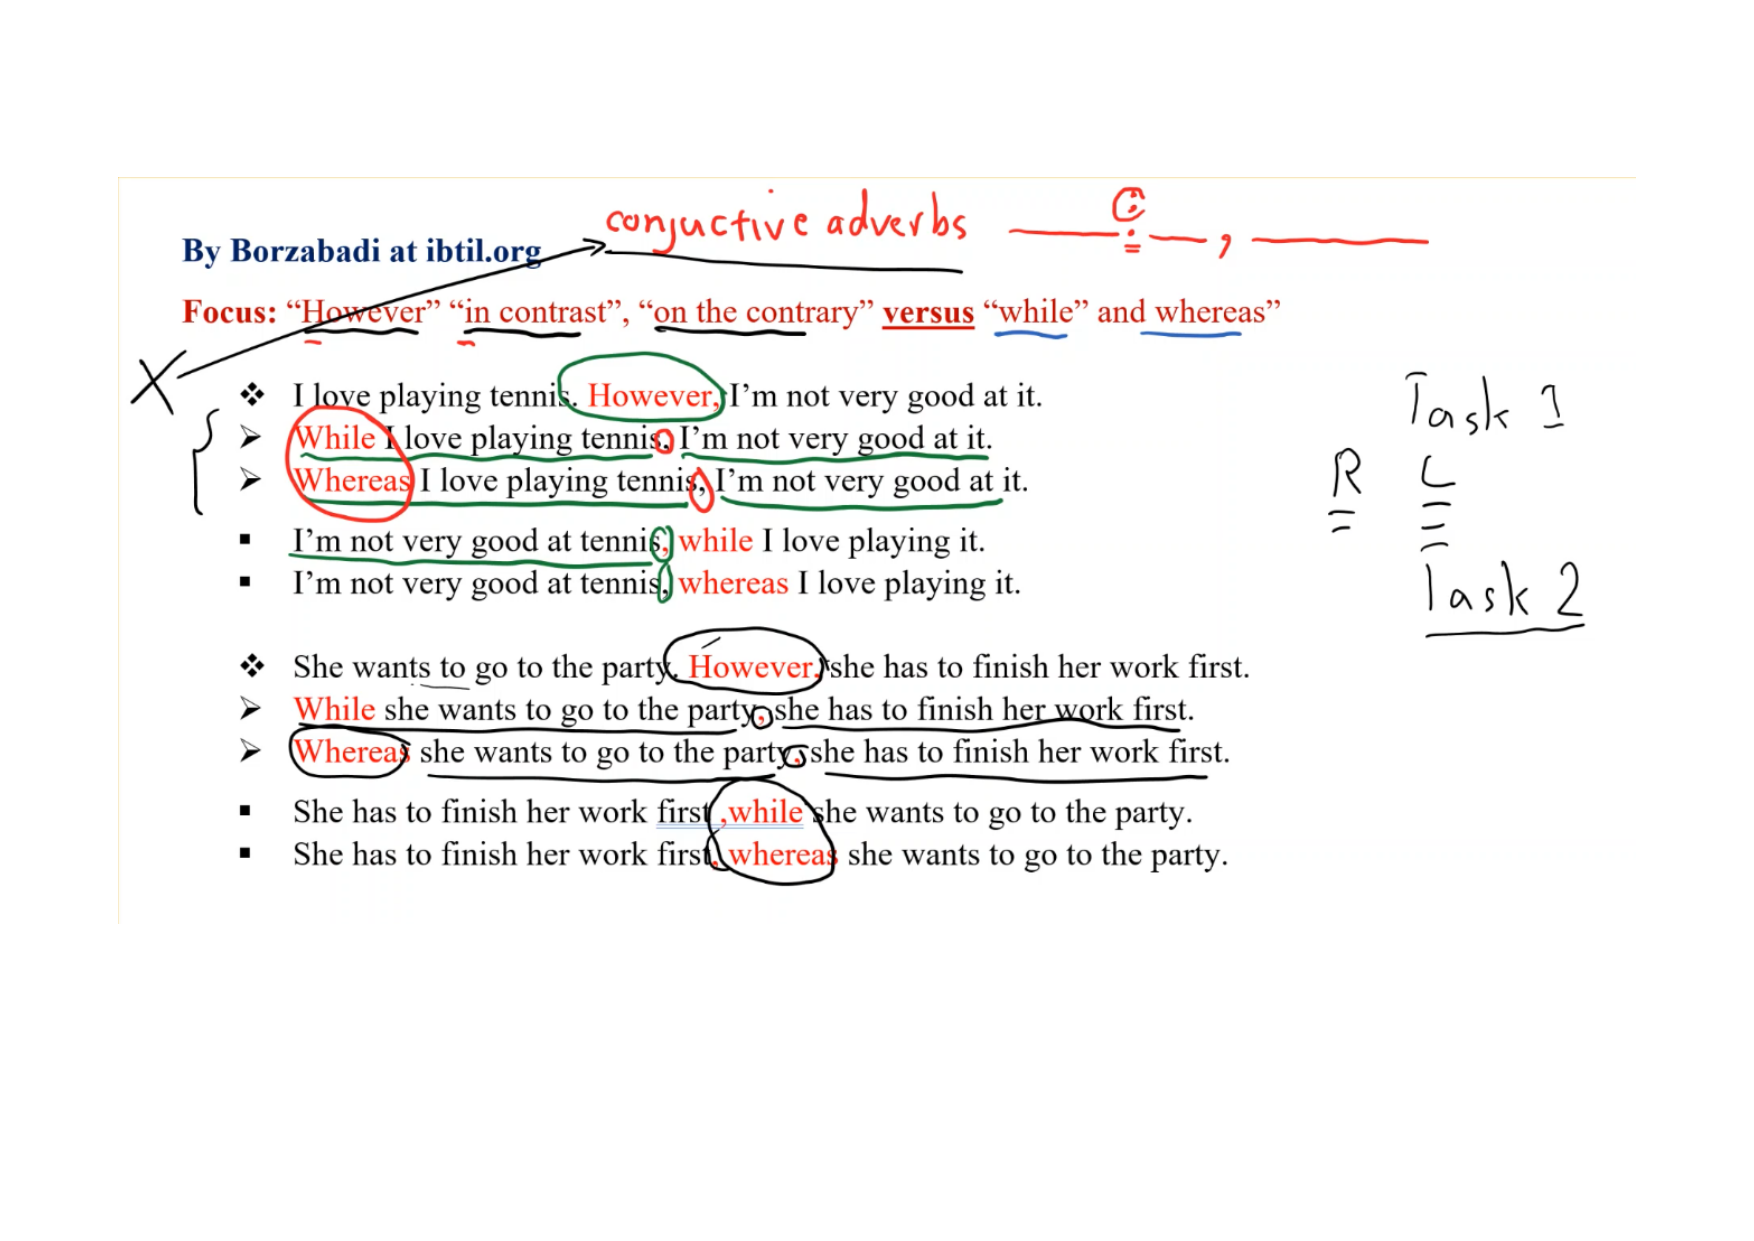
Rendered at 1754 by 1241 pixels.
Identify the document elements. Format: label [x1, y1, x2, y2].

picture [118, 177, 1636, 924]
